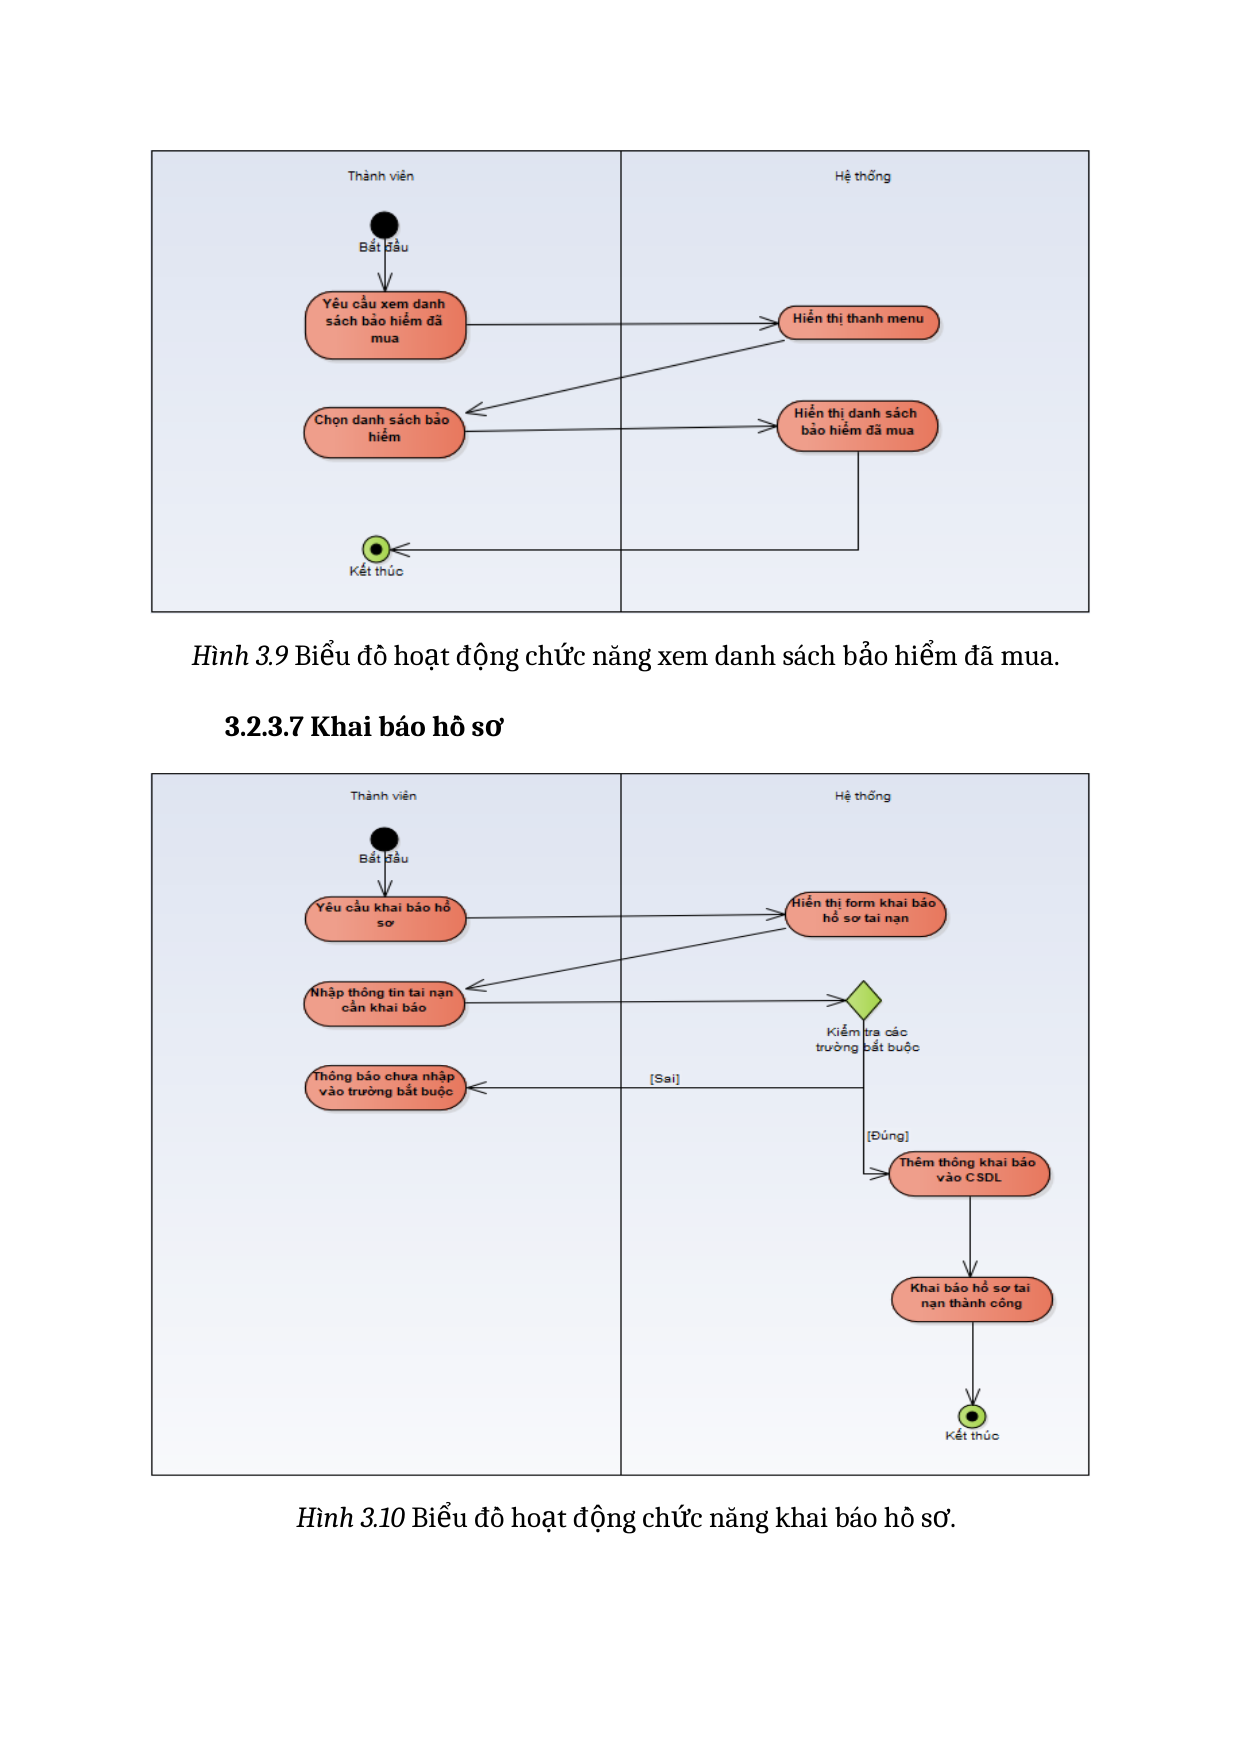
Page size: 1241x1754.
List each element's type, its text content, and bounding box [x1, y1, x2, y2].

picture [150, 773, 1091, 1477]
text Hình 3.10 Biểu đồ hoạt động chức năng khai báo hồ sơ. [150, 1501, 1090, 1535]
text 3.2.3.7 Khai báo hồ sơ [189, 710, 1090, 744]
picture [150, 150, 1091, 614]
text Hình 3.9 Biểu đồ hoạt động chức năng xem danh sách bảo hiểm đã mua. [150, 639, 1090, 673]
